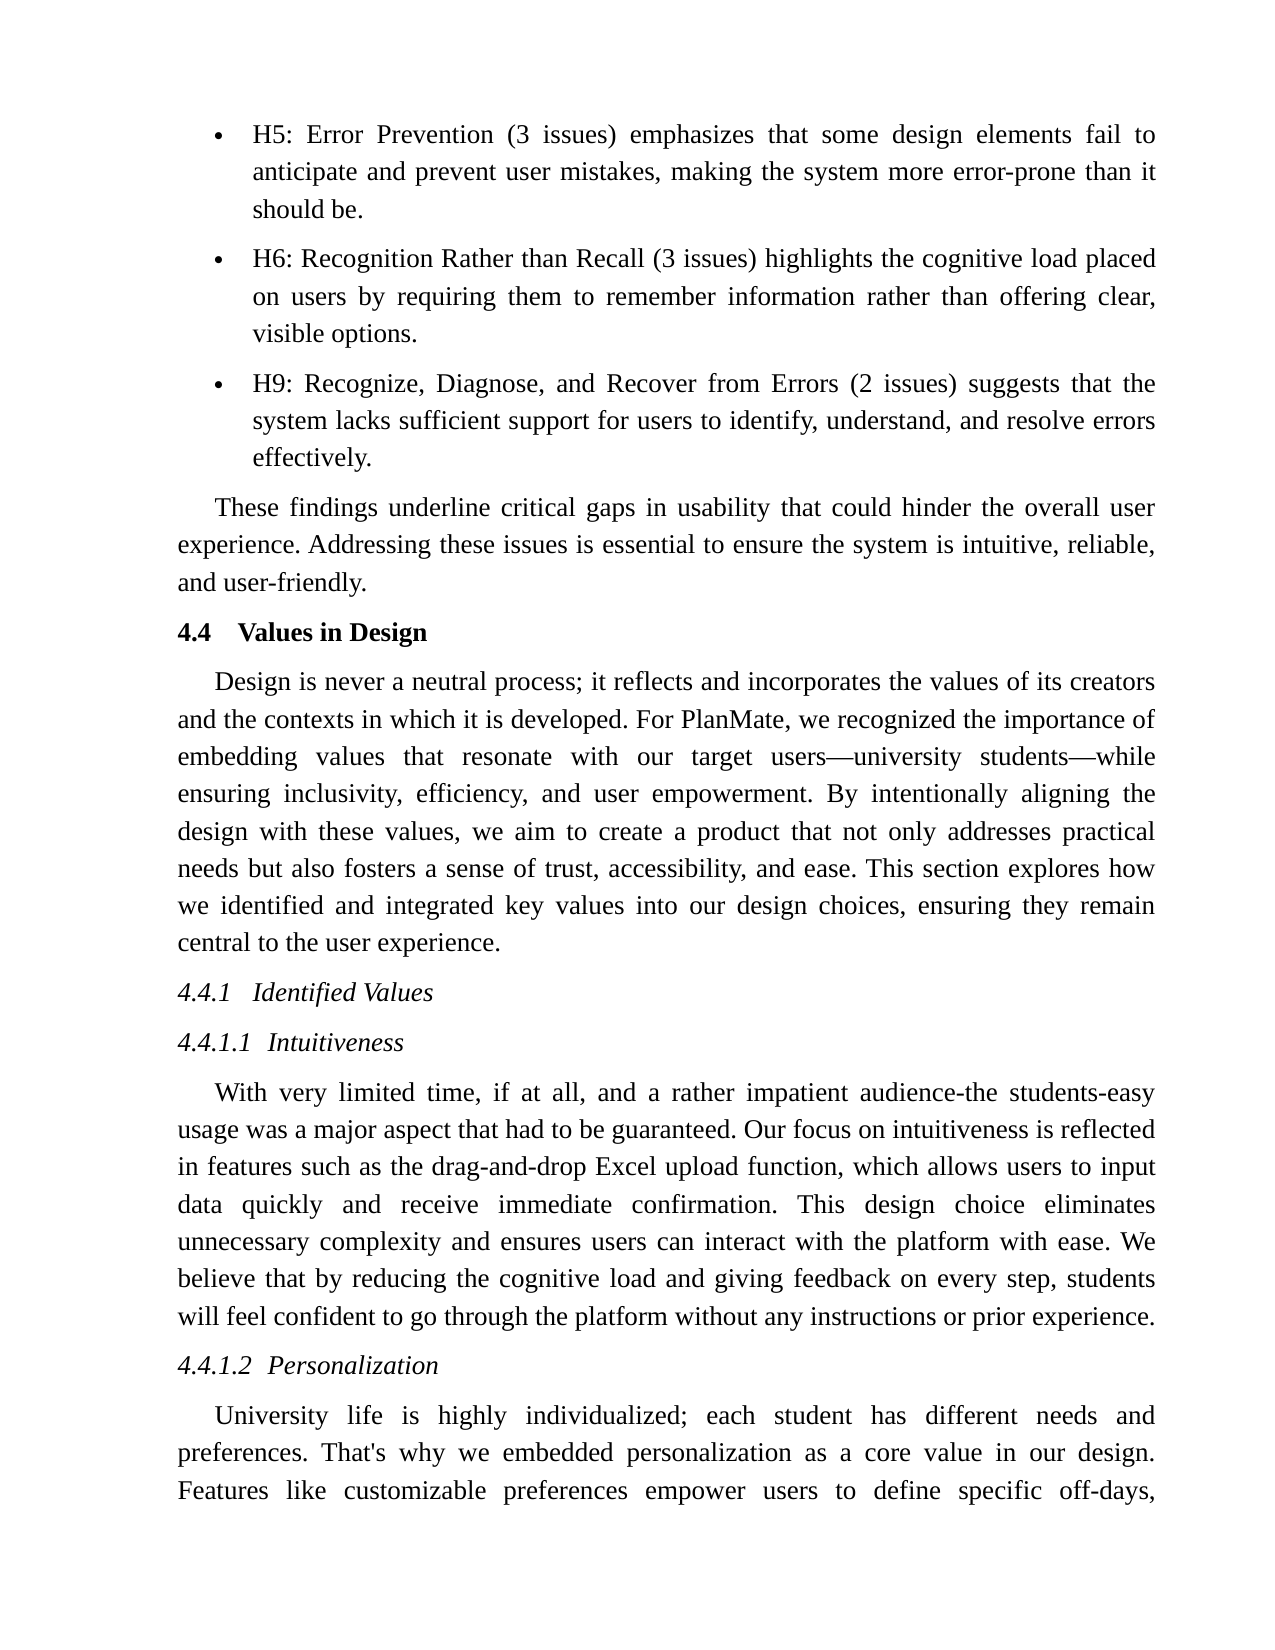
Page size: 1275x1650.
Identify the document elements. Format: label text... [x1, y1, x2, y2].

subtitle Values in Design [177, 616, 1157, 647]
subtitle Personalization [177, 1349, 1157, 1381]
list H5: Error Prevention (3 issues) emphasizes that some design elements fail to anticipate and prevent user mistakes, making the system more error-prone than it should be. [215, 118, 1157, 224]
subtitle Identified Values [177, 976, 1157, 1007]
text With very limited time, if at all, and a rather impatient audience-the students-easy usage was a major aspect that had to be guaranteed. Our focus on intuitiveness is reflected in features such as the drag-and-drop Excel upload function, which allows users to input data quickly and receive immediate confirmation. This design choice eliminates unnecessary complexity and ensures users can interact with the platform with ease. We believe that by reducing the cognitive load and giving feedback on every step, students will feel confident to go through the platform without any instructions or prior experience. [177, 1076, 1157, 1331]
subtitle Intuitiveness [177, 1026, 1157, 1057]
text Design is never a neutral process; it reflects and incorporates the values of its creators and the contexts in which it is developed. For PlanMate, we recognized the importance of embedding values that resonate with our target users—university students—while ensuring inclusivity, efficiency, and user empowerment. By intentionally aligning the design with these values, we aim to create a product that not only addresses practical needs but also fosters a sense of trust, accessibility, and ease. This section explores how we identified and integrated key values into our design choices, ensuring they remain central to the user experience. [177, 665, 1157, 958]
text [177, 1399, 1157, 1505]
list H9: Recognize, Diagnose, and Recover from Errors (2 issues) suggests that the system lacks sufficient support for users to identify, understand, and resolve errors effectively. [215, 367, 1157, 473]
text These findings underline critical gaps in usability that could hinder the overall user experience. Addressing these issues is essential to ensure the system is intuitive, reliable, and user-friendly. [177, 491, 1157, 597]
list H6: Recognition Rather than Recall (3 issues) highlights the cognitive load placed on users by requiring them to remember information rather than offering clear, visible options. [215, 242, 1157, 348]
